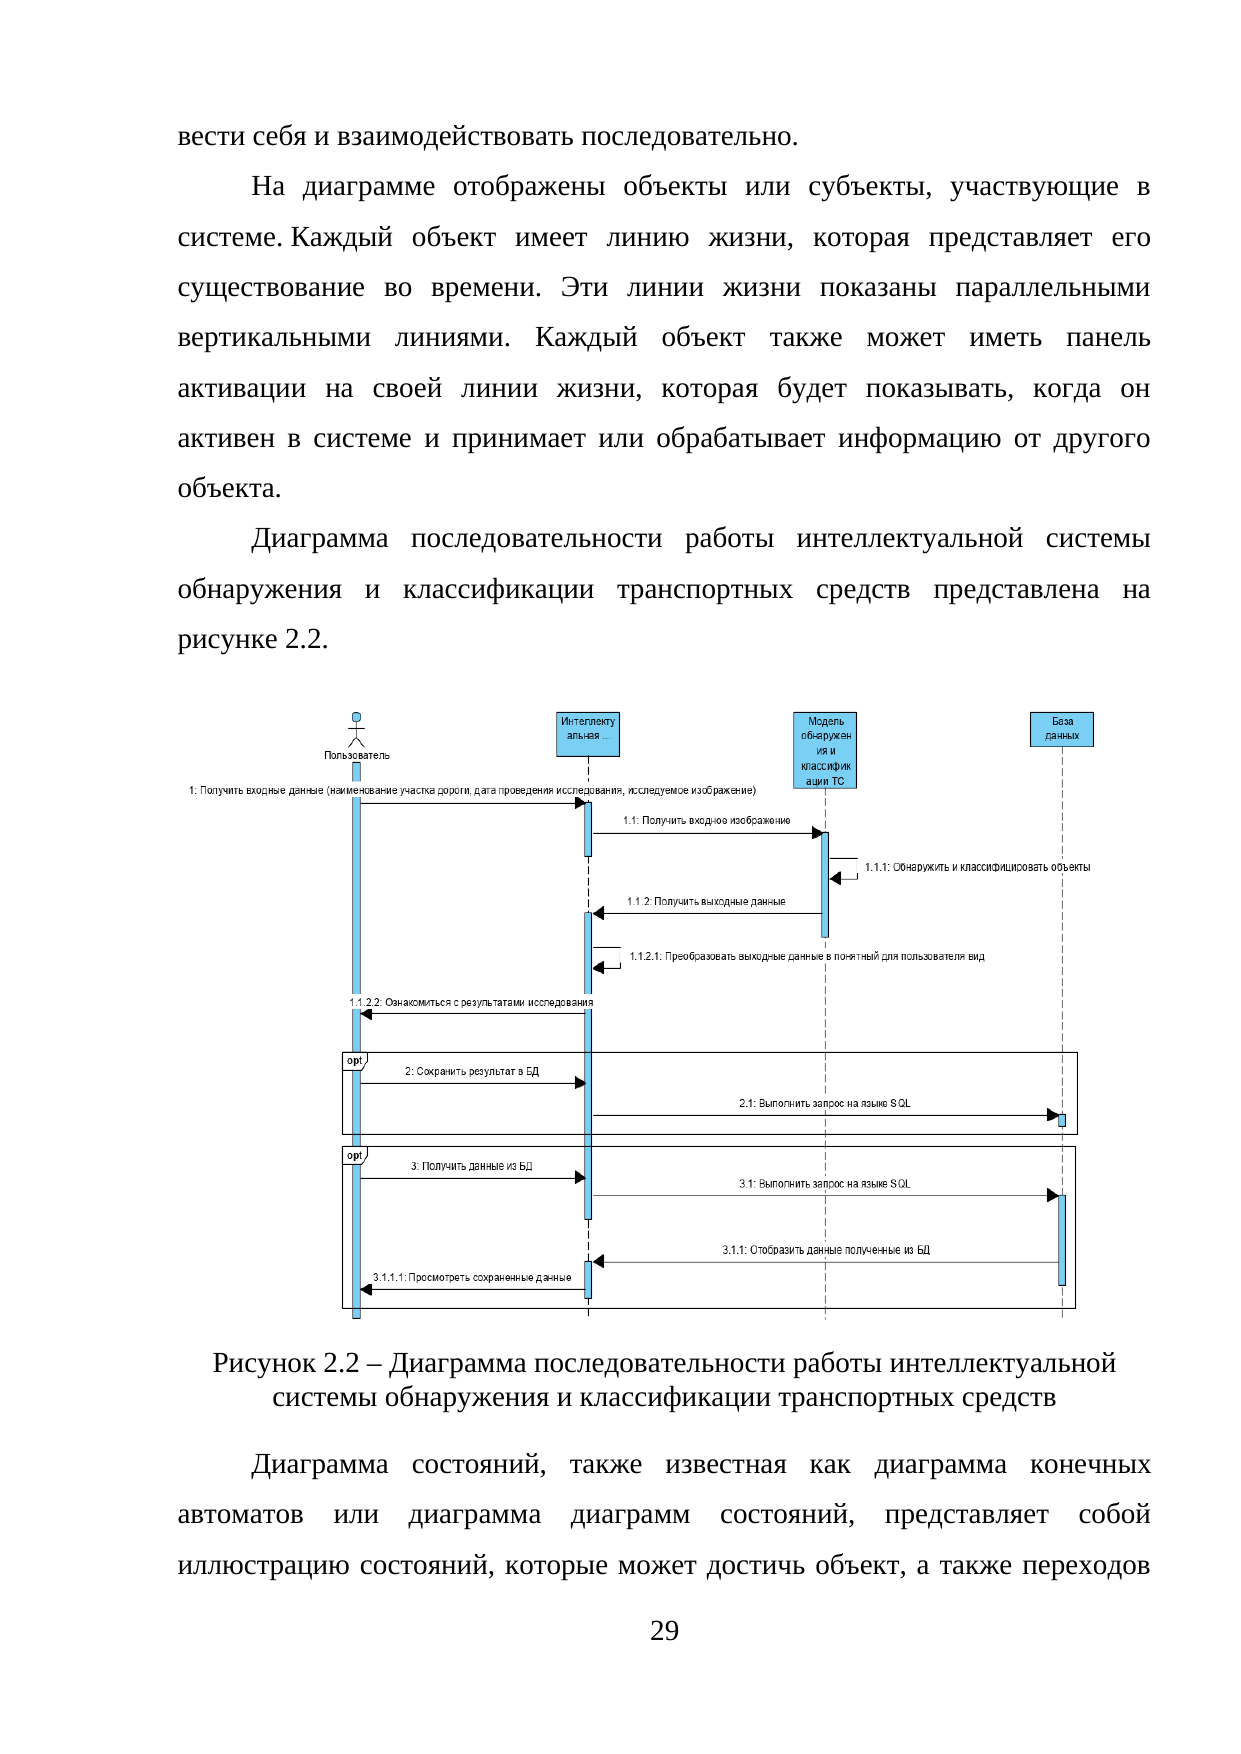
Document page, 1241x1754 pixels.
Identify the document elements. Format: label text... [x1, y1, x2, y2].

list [177, 118, 1152, 152]
picture [177, 705, 1152, 1329]
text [177, 1446, 1152, 1580]
list На диаграмме отображены объекты или субъекты, участвующие в системе. Каждый объект имеет линию жизни, которая представляет его существование во времени. Эти линии жизни показаны параллельными вертикальными линиями. Каждый объект также может иметь панель активации на своей линии жизни, которая будет показывать, когда он активен в системе и принимает или обрабатывает информацию от другого объекта. [177, 168, 1152, 504]
list Диаграмма последовательности работы интеллектуальной системы обнаружения и классификации транспортных средств представлена на рисунке 2.2. [177, 521, 1152, 655]
list Рисунок 2.2 – Диаграмма последовательности работы интеллектуальной системы обнаружения и классификации транспортных средств [177, 1346, 1152, 1413]
